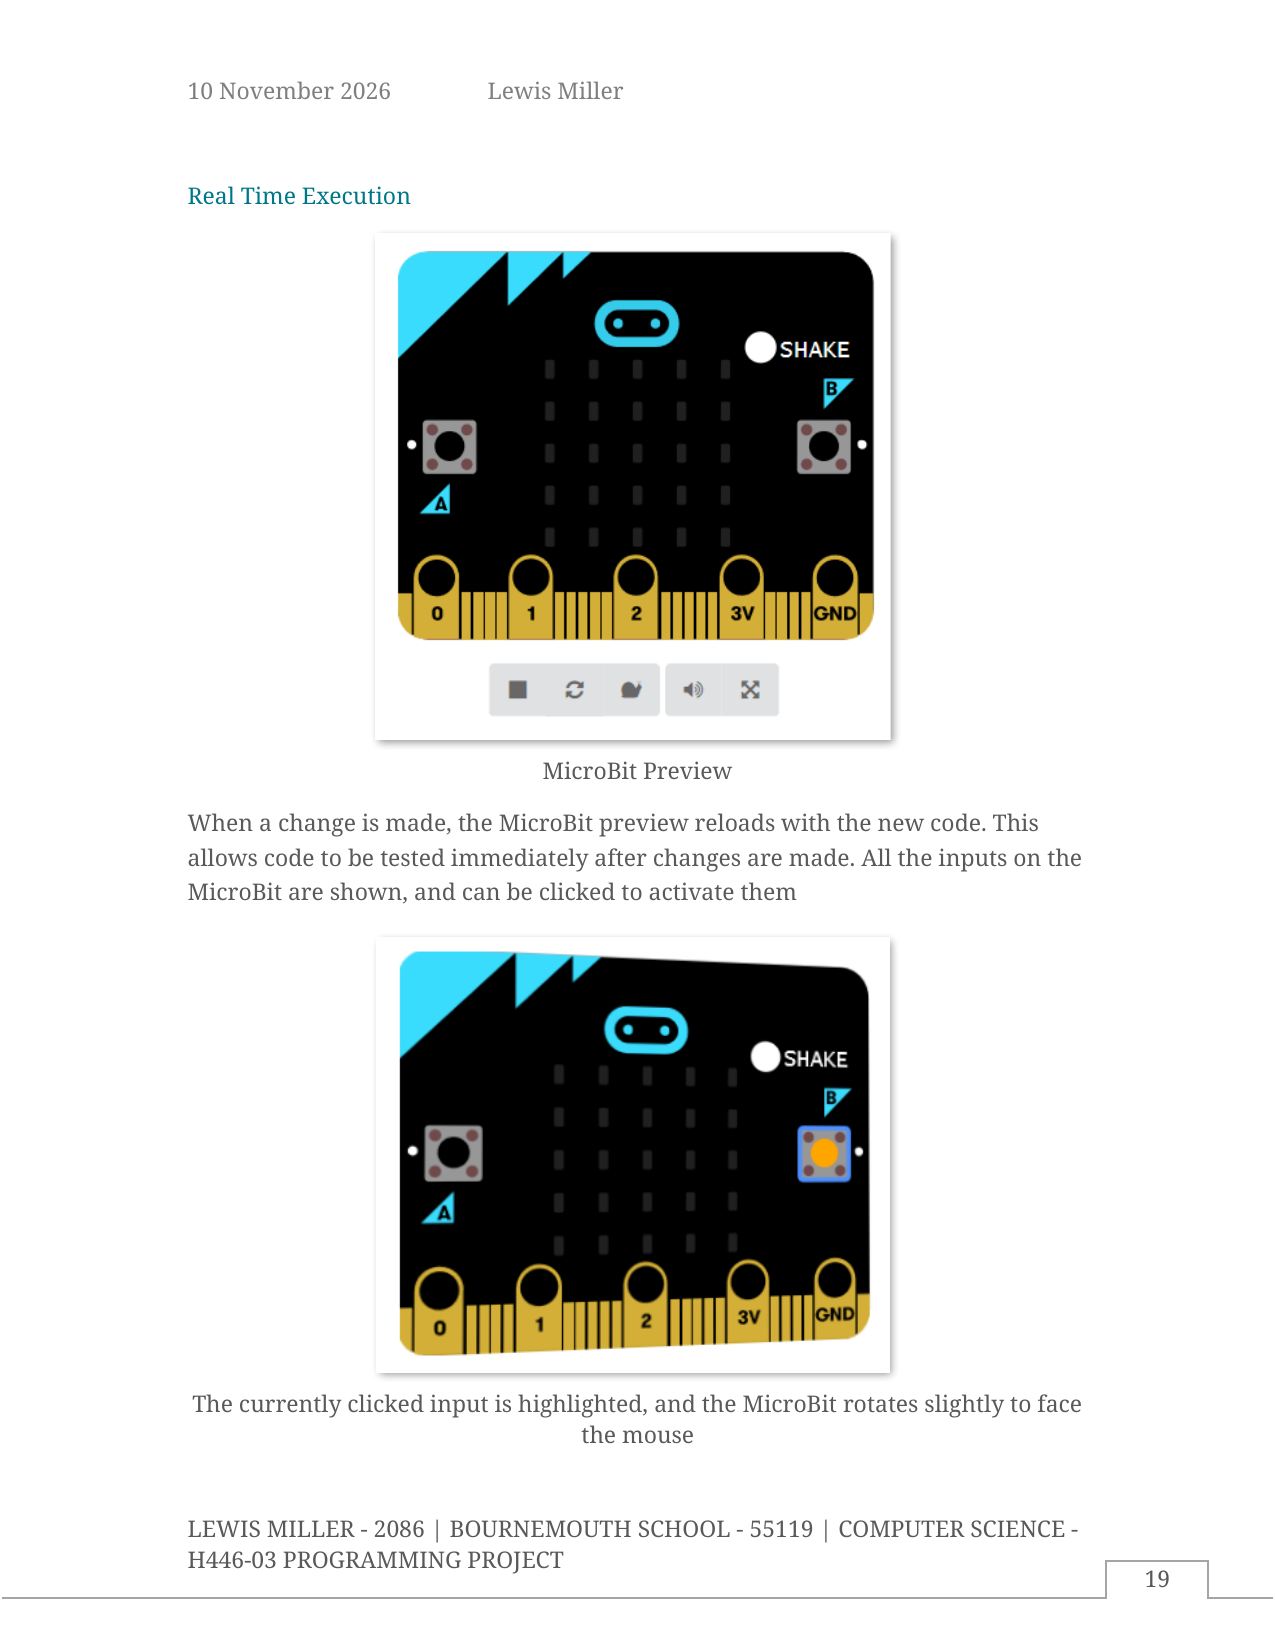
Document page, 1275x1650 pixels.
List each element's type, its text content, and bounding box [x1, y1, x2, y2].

text When a change is made, the MicroBit preview reloads with the new code. This allows code to be tested immediately after changes are made. All the inputs on the MicroBit are shown, and can be clicked to activate them [187, 807, 1087, 907]
picture [375, 233, 891, 740]
text The currently clicked input is highlighted, and the MicroBit rotates slightly to face the mouse [187, 1388, 1087, 1450]
picture [376, 937, 890, 1373]
subtitle Real Time Execution [187, 180, 1087, 211]
text MicroBit Preview [187, 755, 1087, 786]
